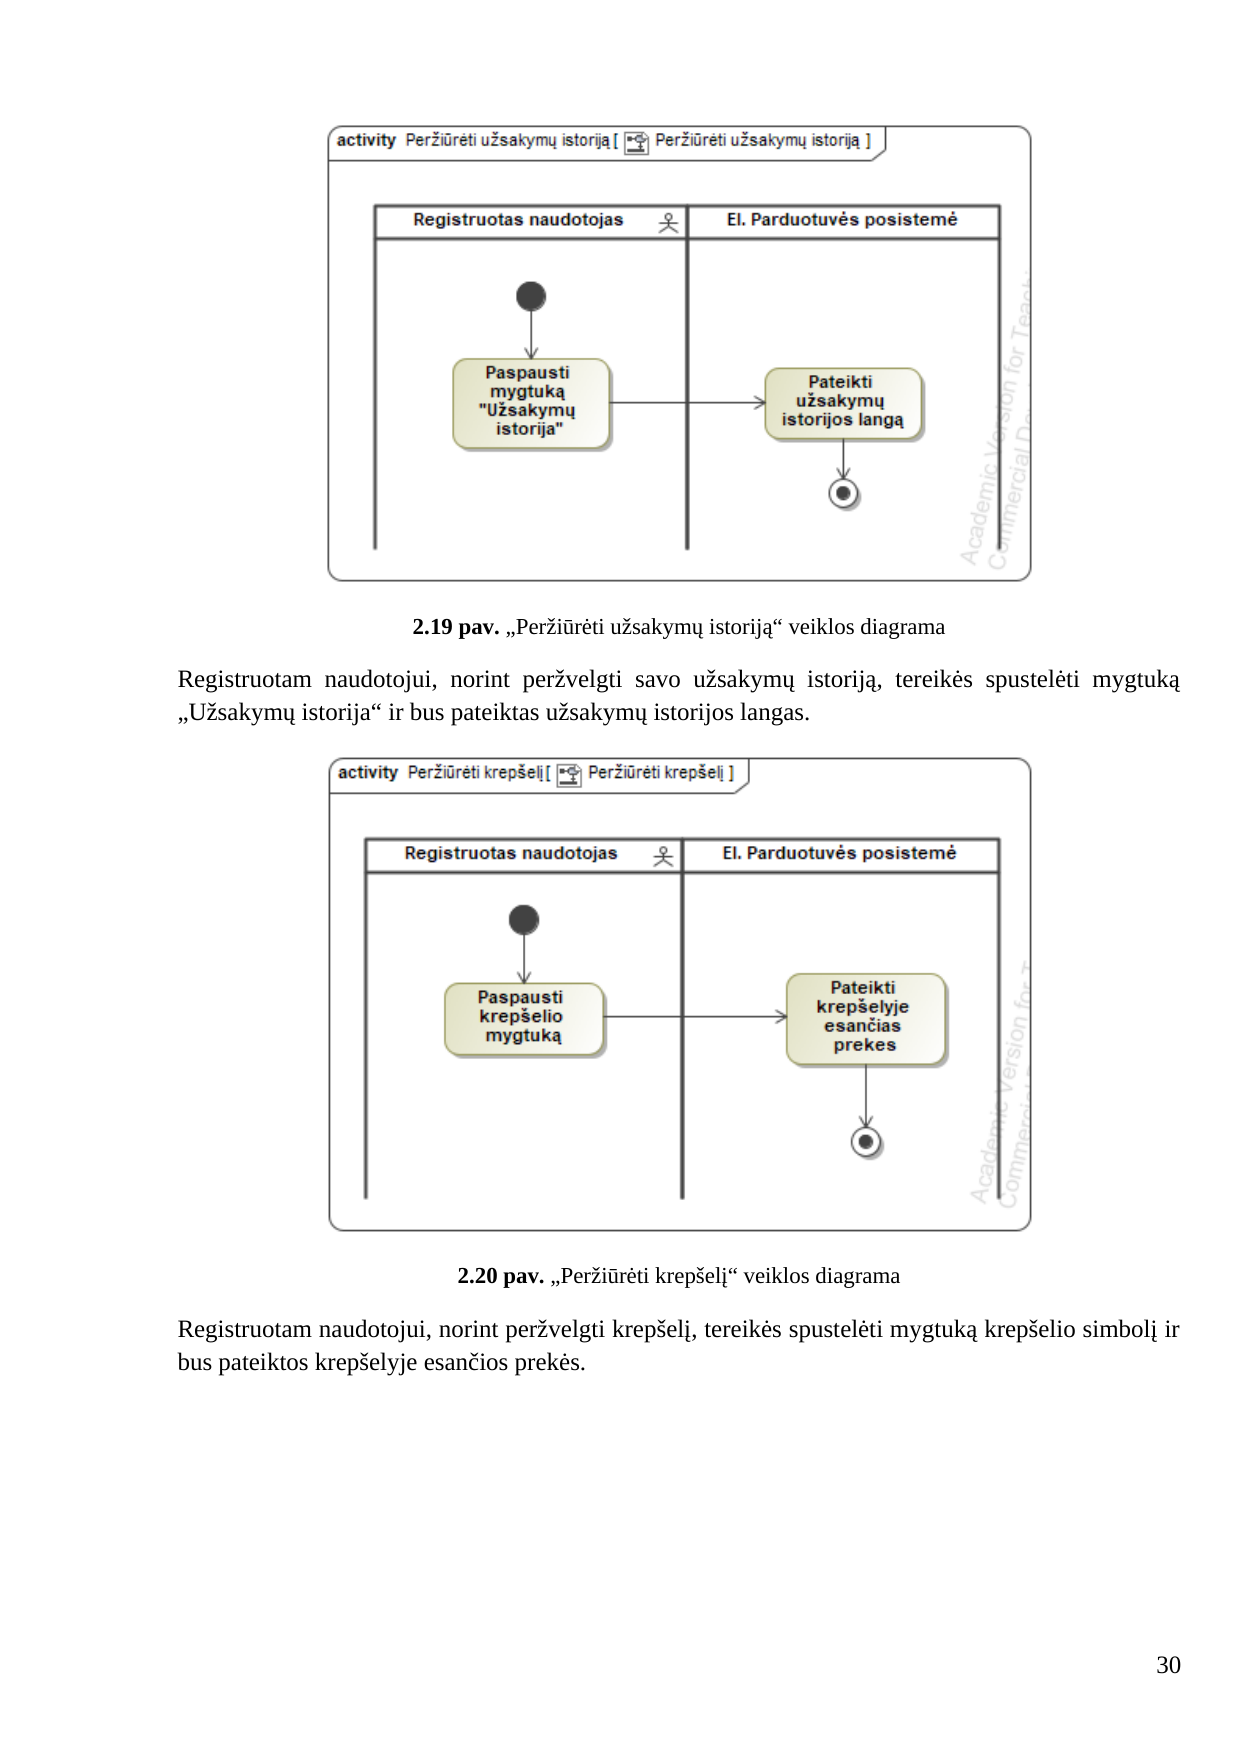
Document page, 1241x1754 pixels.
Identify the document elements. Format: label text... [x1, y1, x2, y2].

text Registruotam naudotojui, norint peržvelgti savo užsakymų istoriją, tereikės spustelėti mygtuką „Užsakymų istorija“ ir bus pateiktas užsakymų istorijos langas. [177, 664, 1181, 726]
picture [321, 750, 1038, 1238]
picture [320, 118, 1038, 588]
text Registruotam naudotojui, norint peržvelgti krepšelį, tereikės spustelėti mygtuką krepšelio simbolį ir bus pateiktos krepšelyje esančios prekės. [177, 1314, 1181, 1375]
